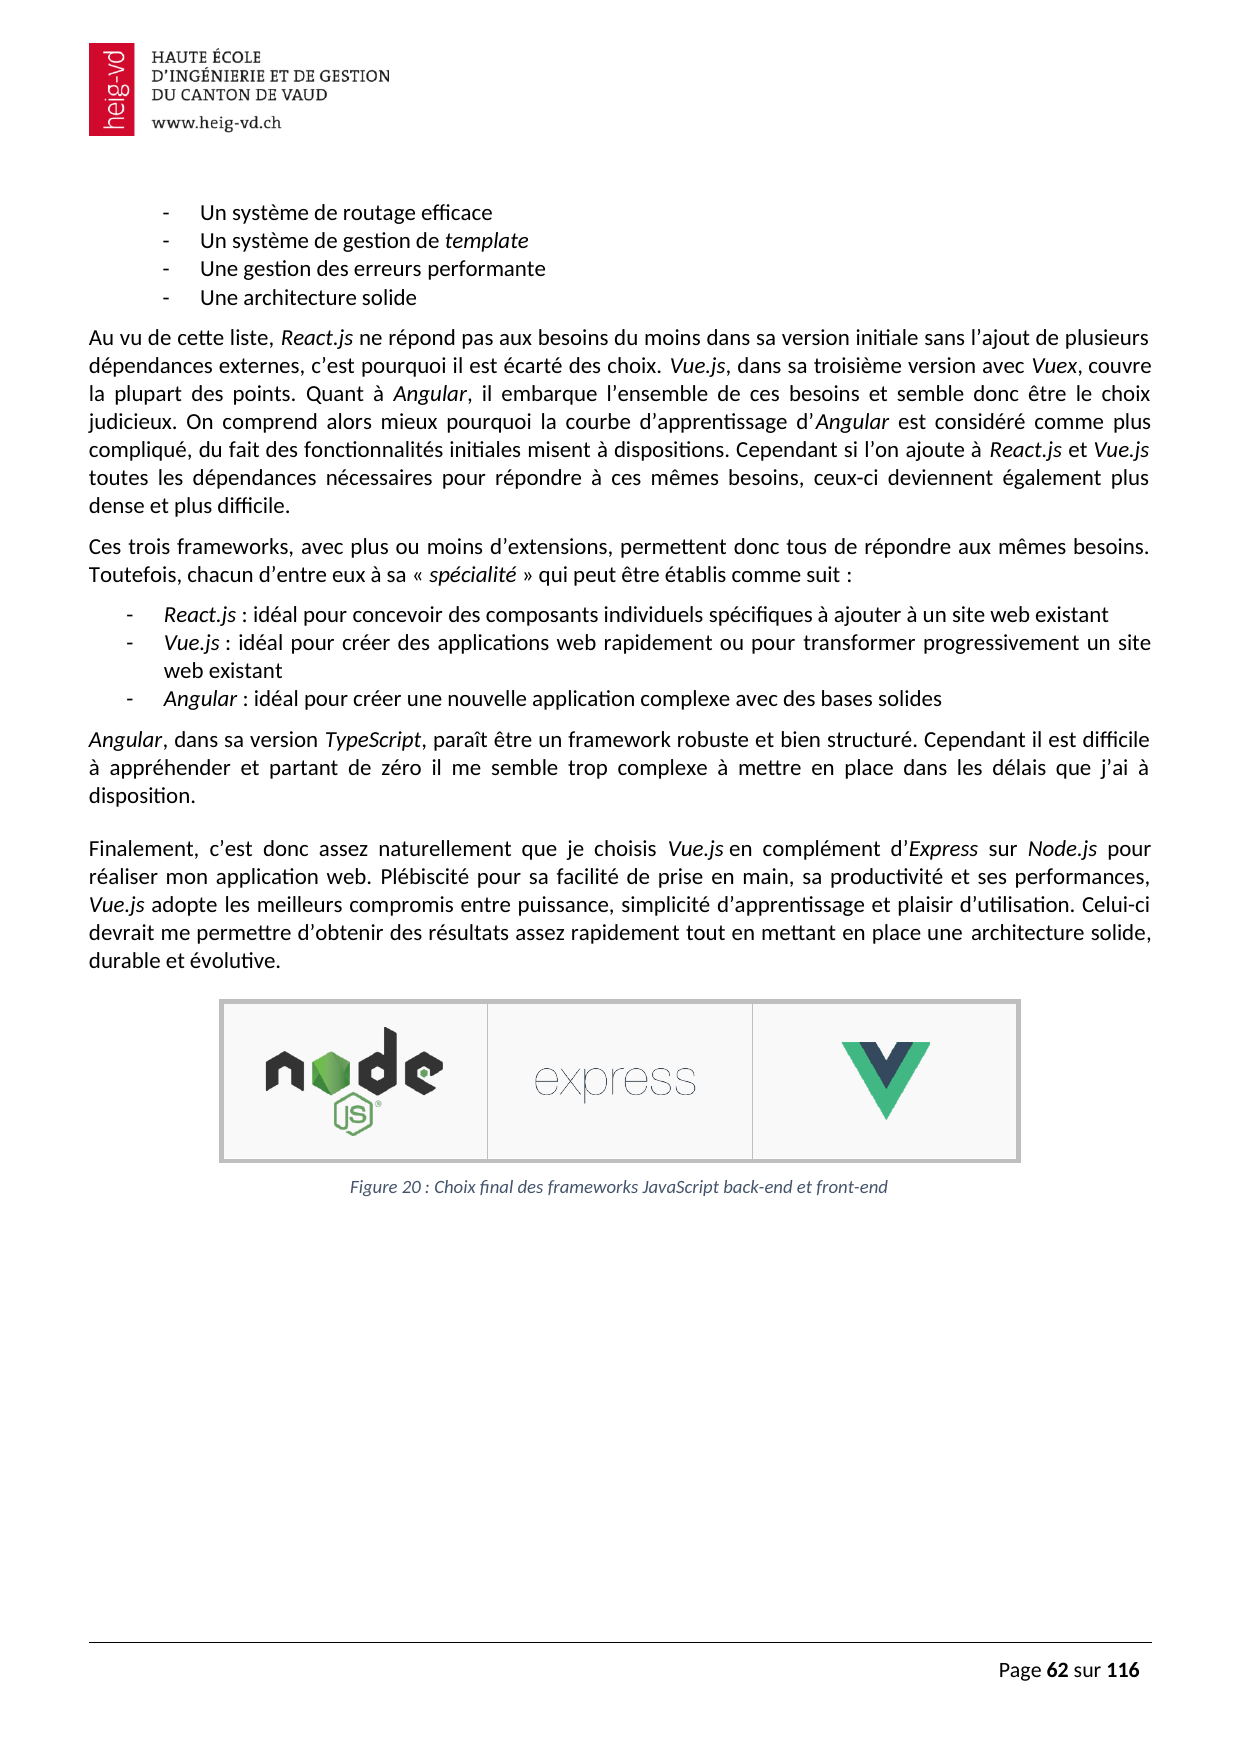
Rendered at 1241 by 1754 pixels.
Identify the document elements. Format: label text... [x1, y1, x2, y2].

text Au vu de cette liste, React.js ne répond pas aux besoins du moins dans sa version initiale sans l’ajout de plusieurs dépendances externes, c’est pourquoi il est écarté des choix. Vue.js, dans sa troisième version avec Vuex, couvre la plupart des points. Quant à Angular, il embarque l’ensemble de ces besoins et semble donc être le choix judicieux. On comprend alors mieux pourquoi la courbe d’apprentissage d’Angular est considéré comme plus compliqué, du fait des fonctionnalités initiales misent à dispositions. Cependant si l’on ajoute à React.js et Vue.js toutes les dépendances nécessaires pour répondre à ces mêmes besoins, ceux-ci deviennent également plus dense et plus difficile. [89, 323, 1152, 519]
list Un système de routage efficace [162, 198, 1152, 227]
picture [841, 1042, 930, 1120]
text Figure 20 : Choix final des frameworks JavaScript back-end et front-end [89, 1176, 1152, 1199]
picture [89, 43, 389, 136]
text Finalement, c’est donc assez naturellement que je choisis Vue.js en complément d’Express sur Node.js pour réaliser mon application web. Plébiscité pour sa facilité de prise en main, sa productivité et ses performances, Vue.js adopte les meilleurs compromis entre puissance, simplicité d’apprentissage et plaisir d’utilisation. Celui-ci devrait me permettre d’obtenir des résultats assez rapidement tout en mettant en place une architecture solide, durable et évolutive. [89, 834, 1152, 974]
table_header [488, 1004, 752, 1158]
picture [265, 1027, 443, 1136]
text Ces trois frameworks, avec plus ou moins d’extensions, permettent donc tous de répondre aux mêmes besoins. Toutefois, chacun d’entre eux à sa « spécialité » qui peut être établis comme suit : [89, 532, 1152, 588]
list React.js : idéal pour concevoir des composants individuels spécifiques à ajouter à un site web existant [126, 600, 1152, 628]
list Vue.js : idéal pour créer des applications web rapidement ou pour transformer progressivement un site web existant [126, 628, 1152, 684]
table_header [224, 1004, 487, 1158]
list Un système de gestion de template [162, 227, 1152, 254]
list Une gestion des erreurs performante [162, 254, 1152, 283]
list Angular : idéal pour créer une nouvelle application complexe avec des bases solides [126, 684, 1152, 712]
table_header [753, 1004, 1016, 1158]
text Angular, dans sa version TypeScript, paraît être un framework robuste et bien structuré. Cependant il est difficile à appréhender et partant de zéro il me semble trop complexe à mettre en place dans les délais que j’ai à disposition. [89, 725, 1152, 809]
picture [522, 1052, 718, 1112]
list Une architecture solide [162, 283, 1152, 311]
